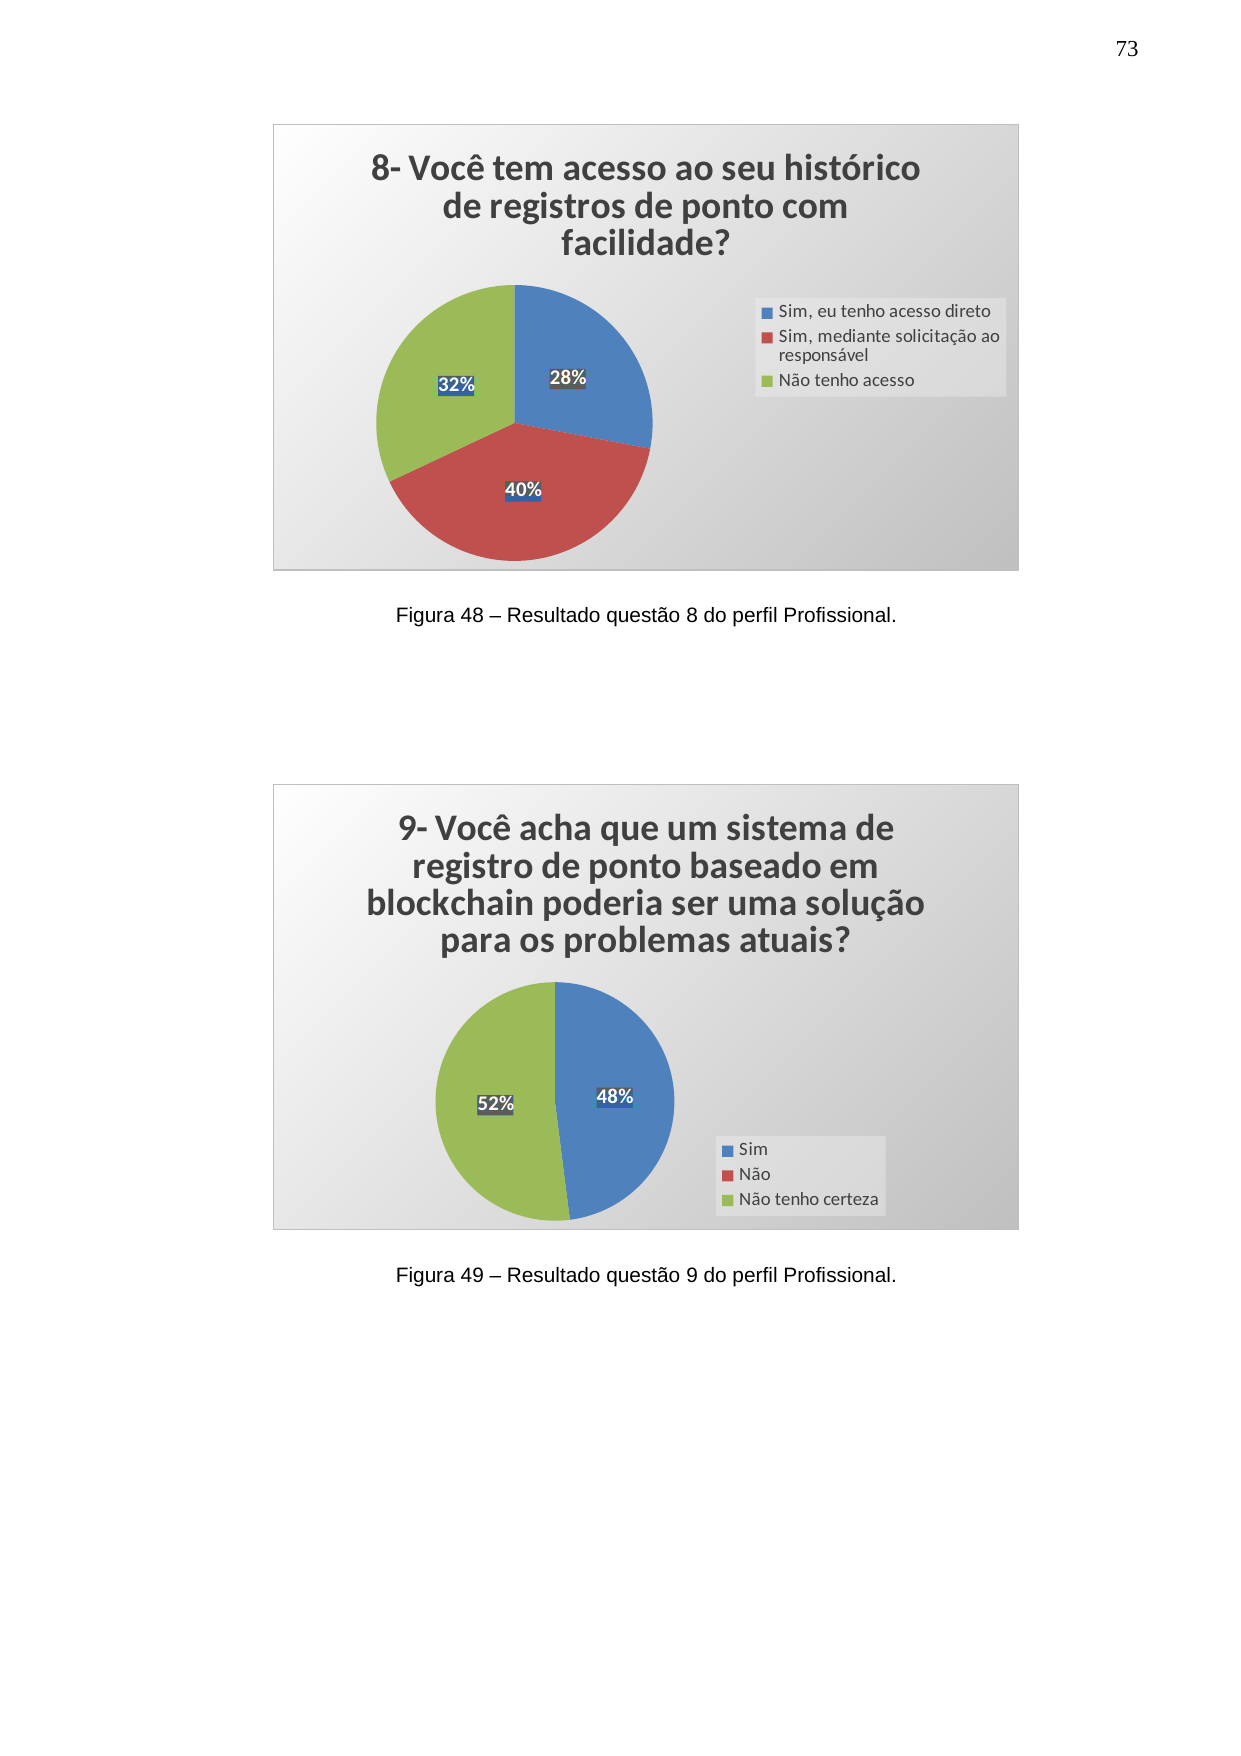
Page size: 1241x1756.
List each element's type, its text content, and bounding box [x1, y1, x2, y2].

text Figura 49 – Resultado questão 9 do perfil Profissional. [154, 1263, 1138, 1287]
text Figura 48 – Resultado questão 8 do perfil Profissional. [154, 603, 1138, 627]
